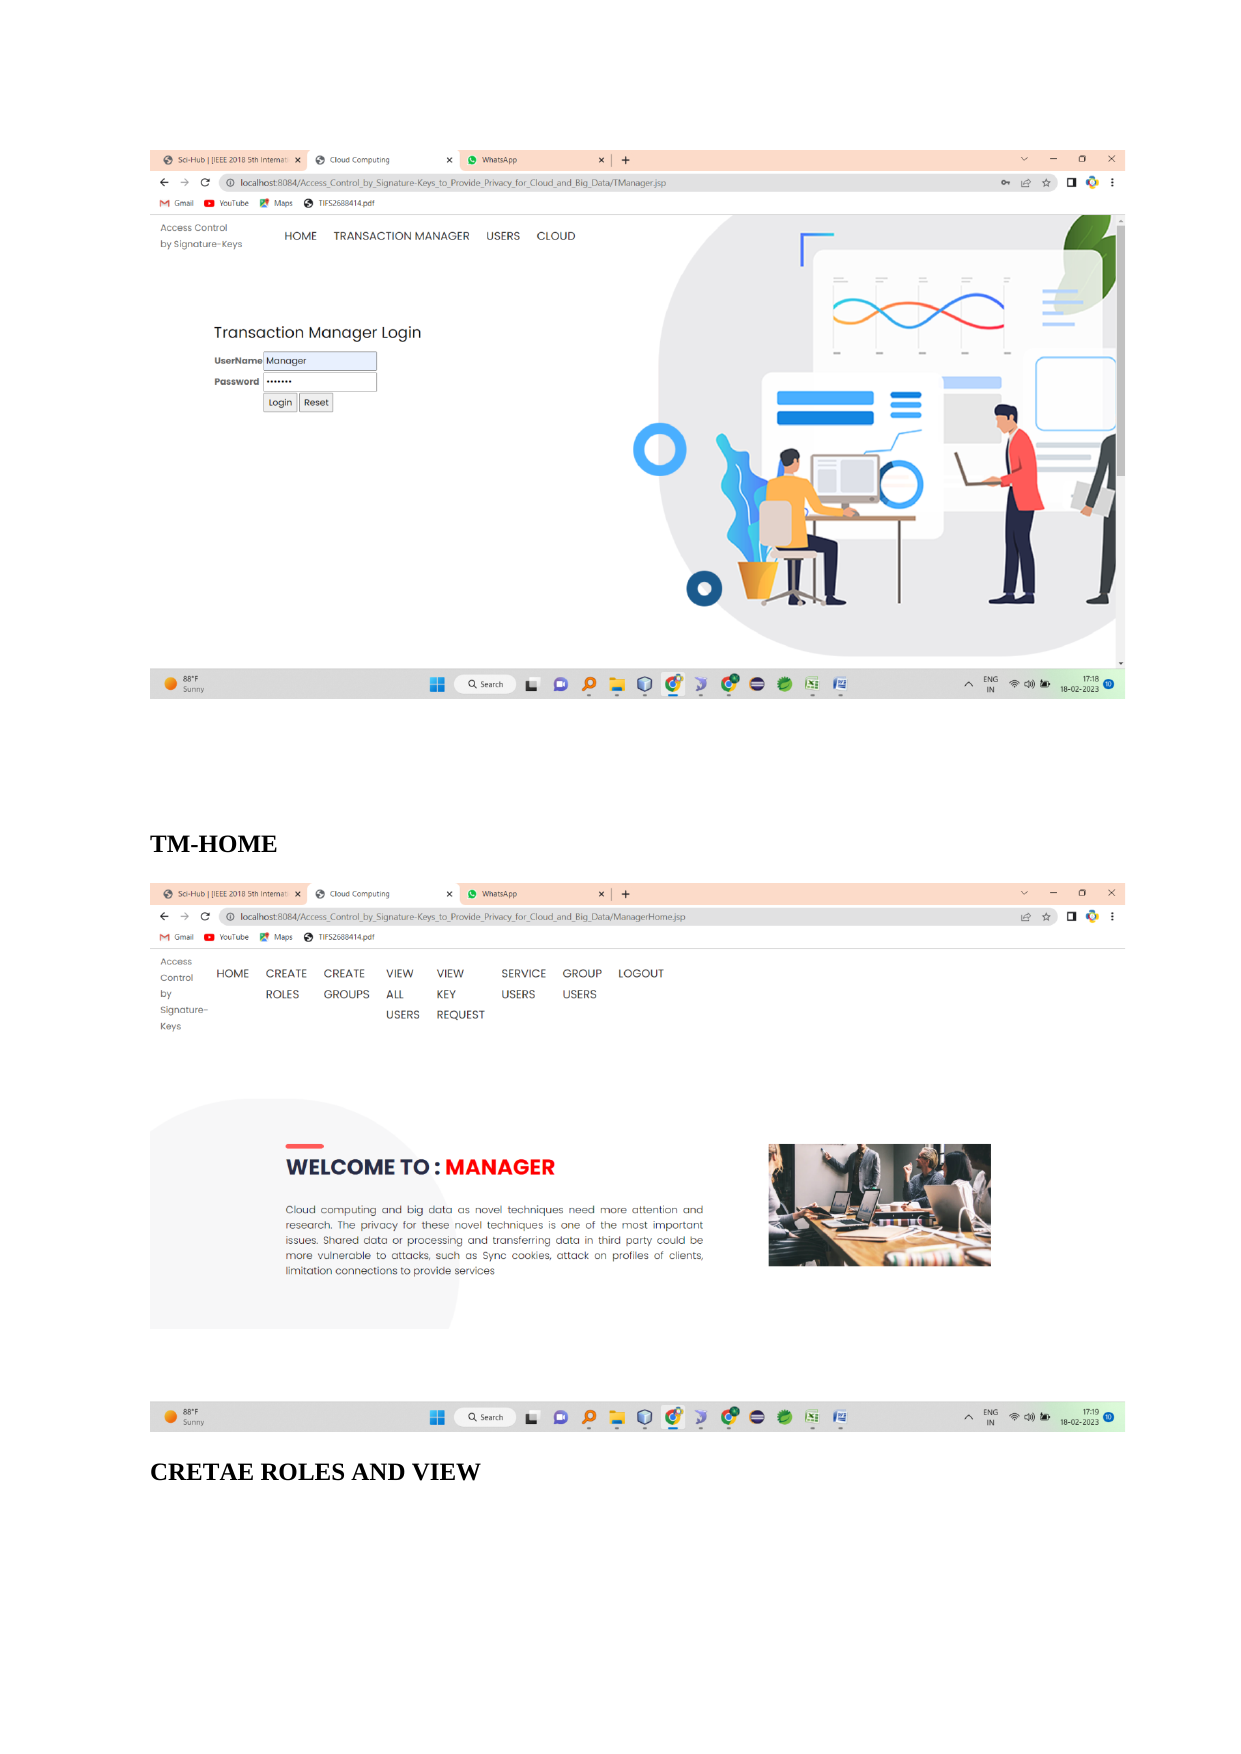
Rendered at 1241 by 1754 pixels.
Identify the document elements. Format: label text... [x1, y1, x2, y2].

picture [150, 150, 1125, 699]
picture [150, 883, 1125, 1432]
text TM-HOME [150, 829, 1090, 858]
text CRETAE ROLES AND VIEW [150, 1457, 1090, 1486]
